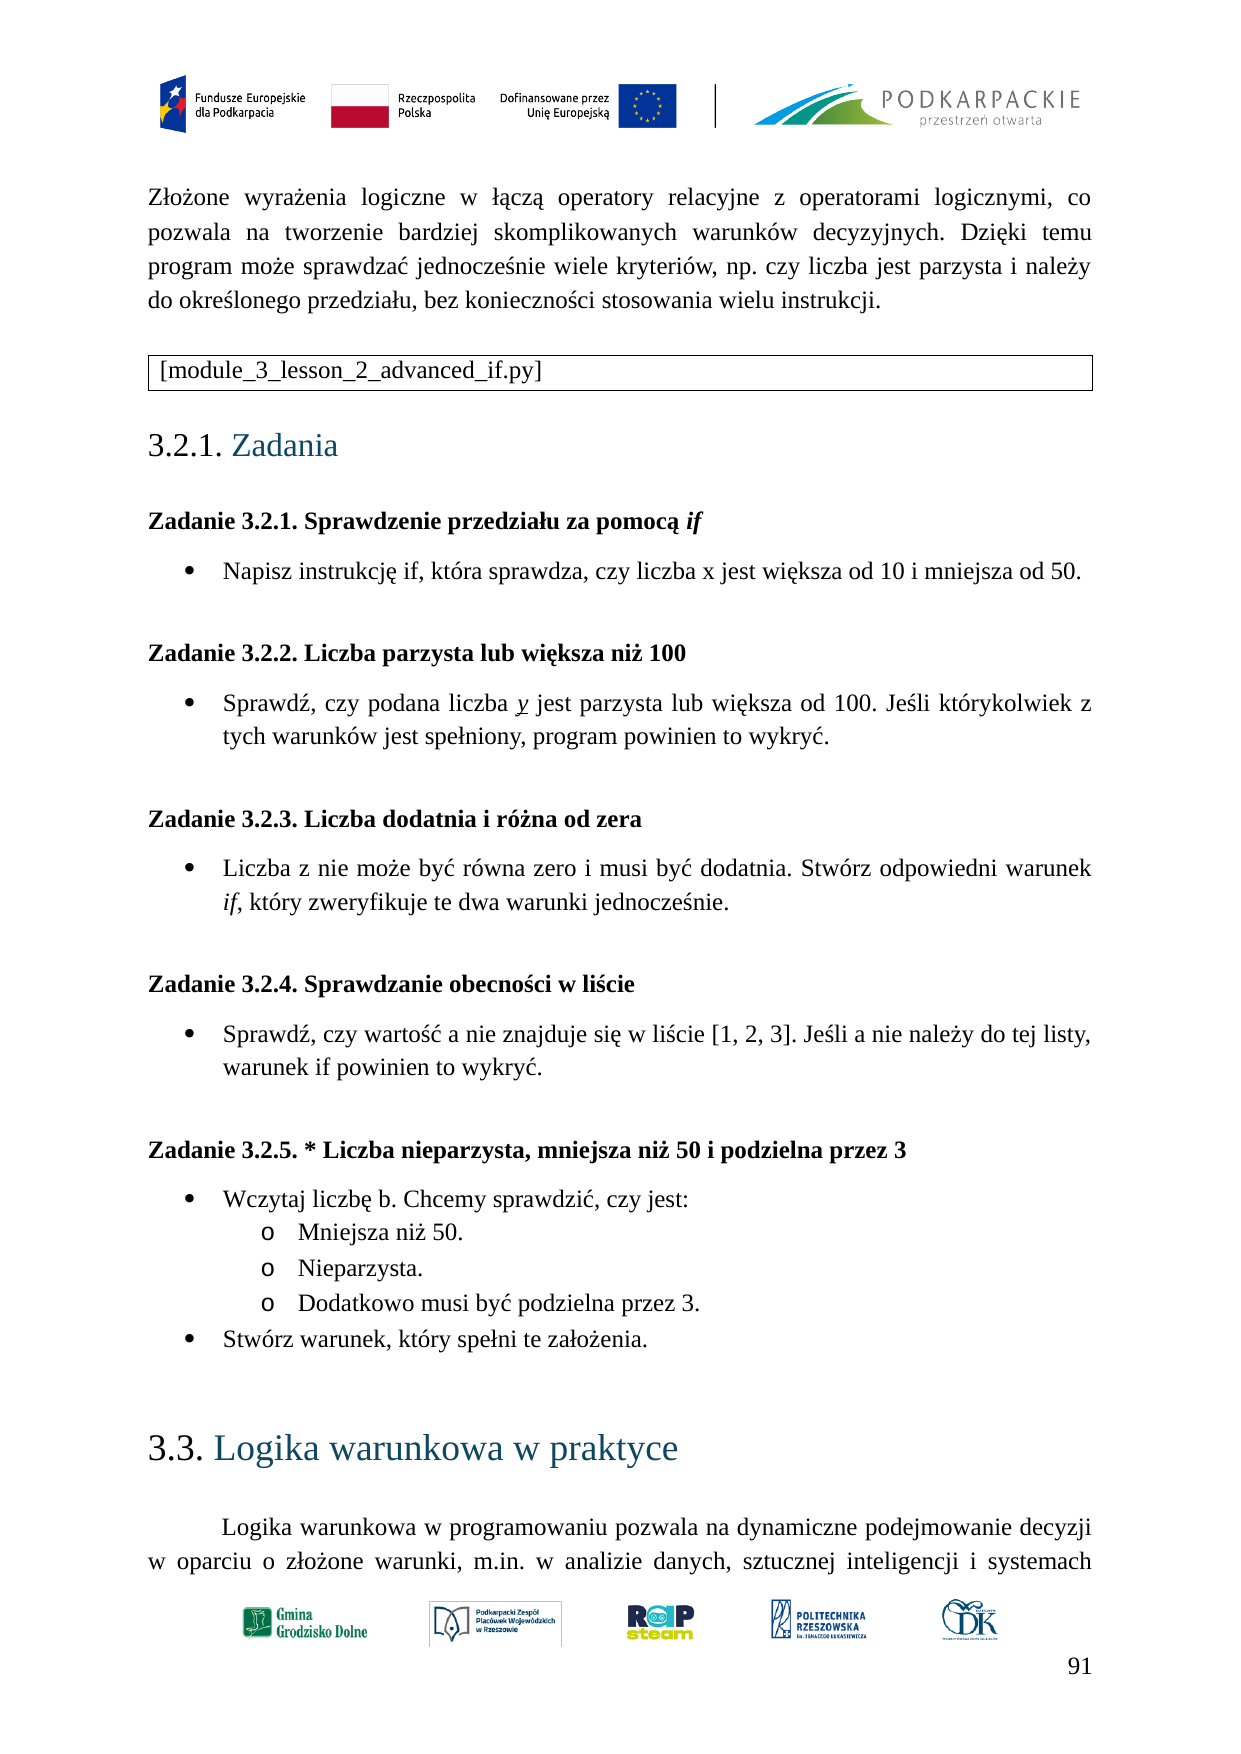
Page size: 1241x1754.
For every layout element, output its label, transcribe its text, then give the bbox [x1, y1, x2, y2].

list Liczba z nie może być równa zero i musi być dodatnia. Stwórz odpowiedni warunek if, który zweryfikuje te dwa warunki jednocześnie. [185, 853, 1092, 915]
text Zadanie 3.2.5. * Liczba nieparzysta, mniejsza niż 50 i podzielna przez 3 [148, 1135, 1092, 1163]
picture [242, 1585, 998, 1652]
text Złożone wyrażenia logiczne w łączą operatory relacyjne z operatorami logicznymi, co pozwala na tworzenie bardziej skomplikowanych warunków decyzyjnych. Dzięki temu program może sprawdzać jednocześnie wiele kryteriów, np. czy liczba jest parzysta i należy do określonego przedziału, bez konieczności stosowania wielu instrukcji. [148, 182, 1092, 314]
text Zadanie 3.2.3. Liczba dodatnia i różna od zera [148, 804, 1092, 833]
subtitle Logika warunkowa w praktyce [148, 1426, 1092, 1469]
list Sprawdź, czy wartość a nie znajduje się w liście [1, 2, 3]. Jeśli a nie należy do tej listy, warunek if powinien to wykryć. [185, 1019, 1092, 1081]
table_header [module_3_lesson_2_advanced_if.py] [149, 356, 1092, 390]
subtitle Zadania [148, 426, 1092, 464]
list Mniejsza niż 50. [260, 1217, 1092, 1248]
list Stwórz warunek, który spełni te założenia. [185, 1324, 1092, 1352]
list Nieparzysta. [260, 1253, 1092, 1284]
picture [147, 60, 1093, 148]
text Zadanie 3.2.4. Sprawdzanie obecności w liście [148, 969, 1092, 998]
text Zadanie 3.2.2. Liczba parzysta lub większa niż 100 [148, 638, 1092, 667]
text Zadanie 3.2.1. Sprawdzenie przedziału za pomocą if [148, 506, 1092, 535]
list Sprawdź, czy podana liczba y jest parzysta lub większa od 100. Jeśli którykolwiek z tych warunków jest spełniony, program powinien to wykryć. [185, 688, 1092, 750]
list Napisz instrukcję if, która sprawdza, czy liczba x jest większa od 10 i mniejsza od 50. [185, 556, 1092, 584]
list Dodatkowo musi być podzielna przez 3. [260, 1288, 1092, 1319]
list Wczytaj liczbę b. Chcemy sprawdzić, czy jest: [185, 1184, 1092, 1213]
